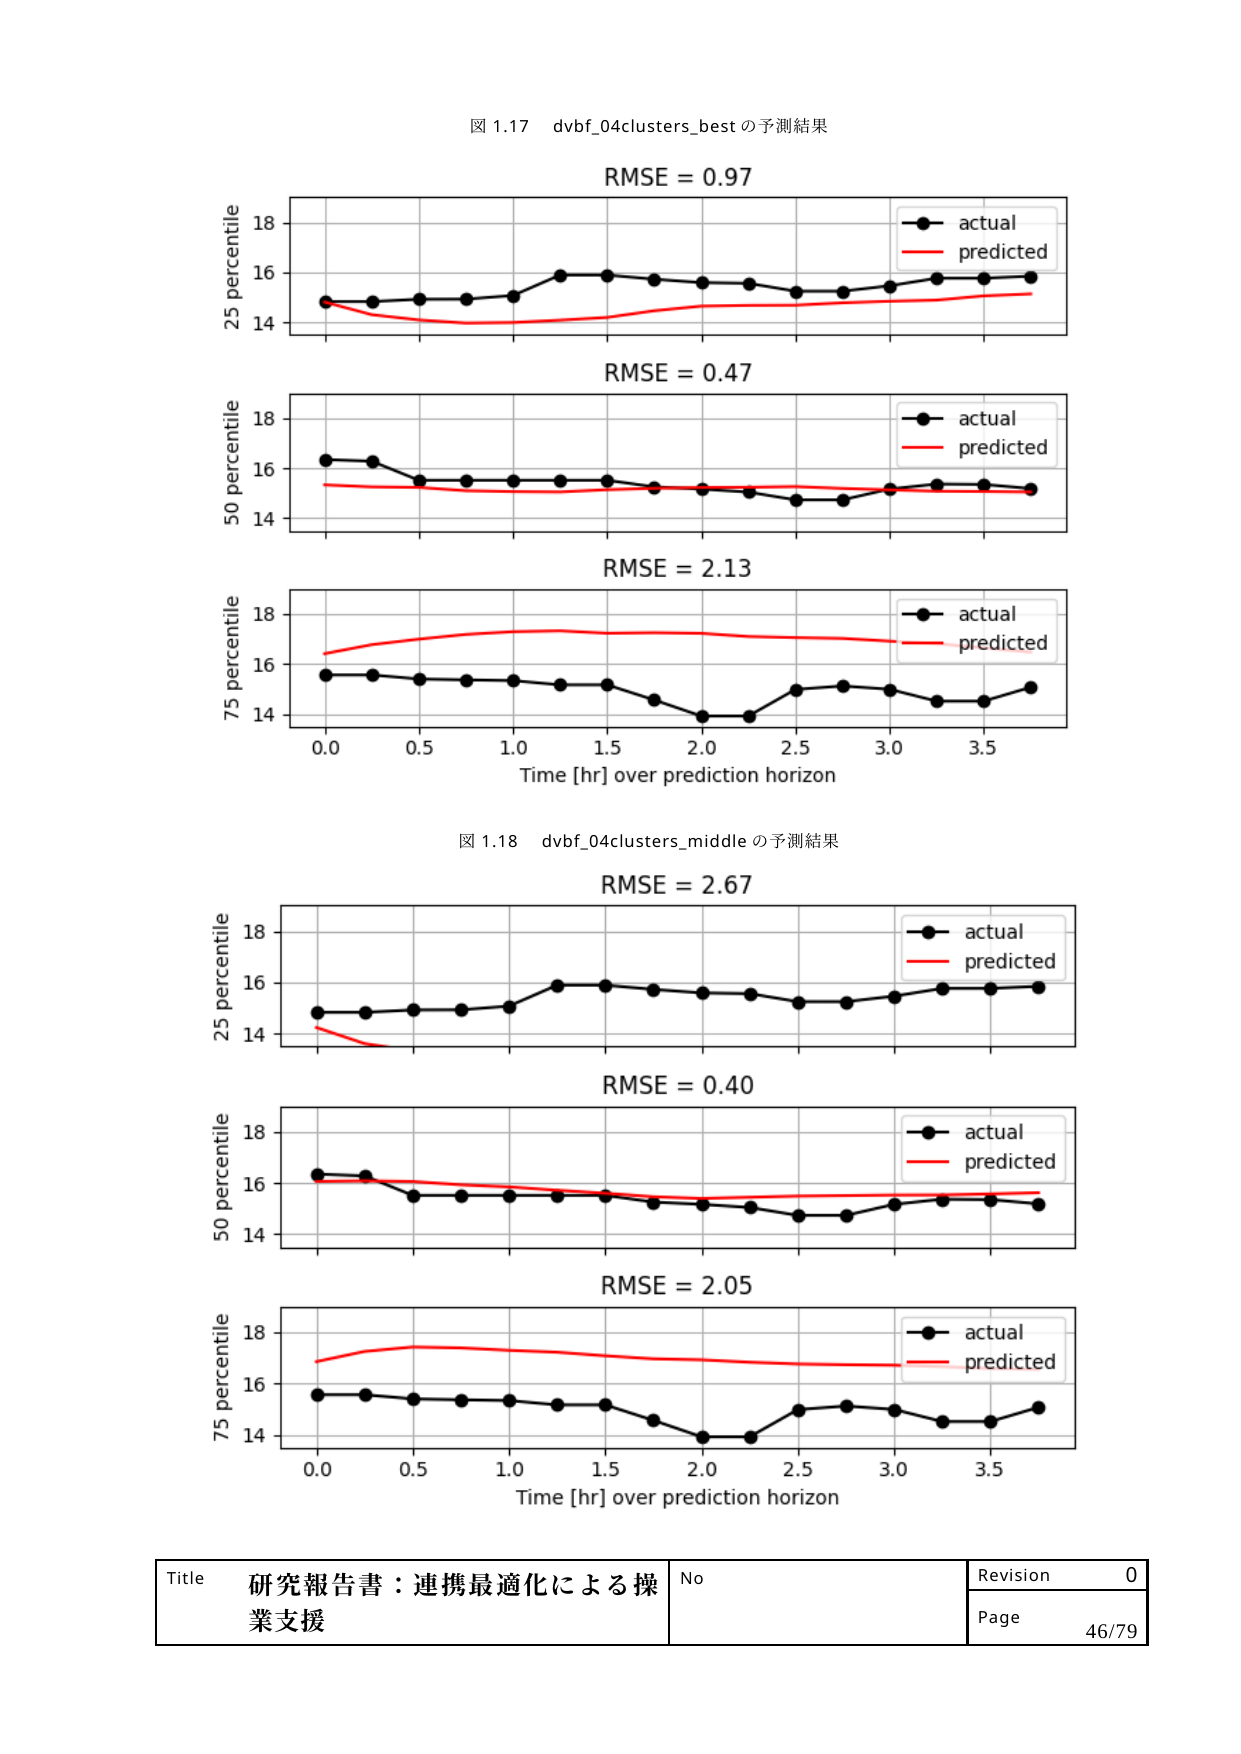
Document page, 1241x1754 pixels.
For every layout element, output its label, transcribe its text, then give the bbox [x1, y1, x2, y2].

picture [193, 853, 1096, 1530]
text 図 1.18 dvbf_04clusters_middleの予測結果 [171, 815, 1126, 853]
text 図 1.17 dvbf_04clusters_bestの予測結果 [171, 100, 1126, 138]
picture [204, 146, 1087, 807]
